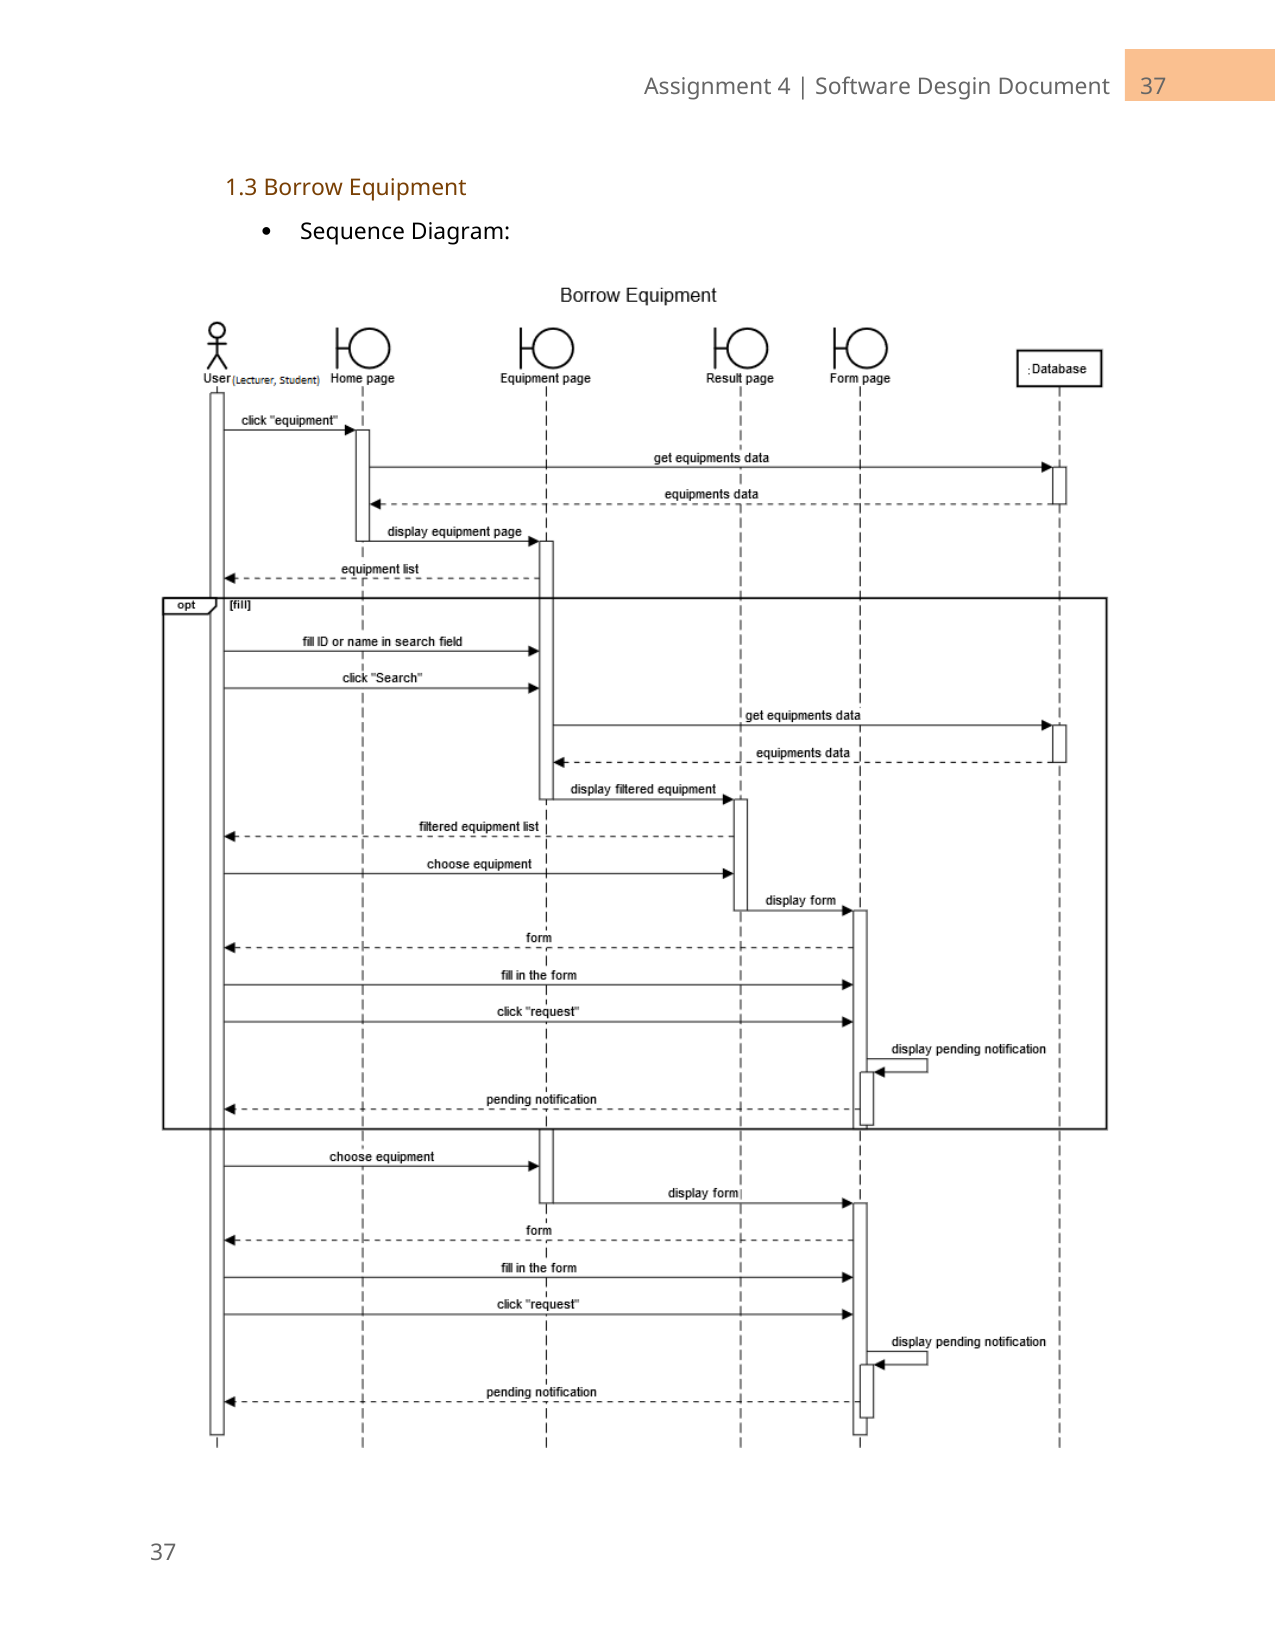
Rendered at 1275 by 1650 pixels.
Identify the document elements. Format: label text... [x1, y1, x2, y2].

subtitle 1.3 Borrow Equipment [150, 171, 1125, 202]
list Sequence Diagram: [262, 214, 1125, 246]
picture [150, 282, 1125, 1448]
